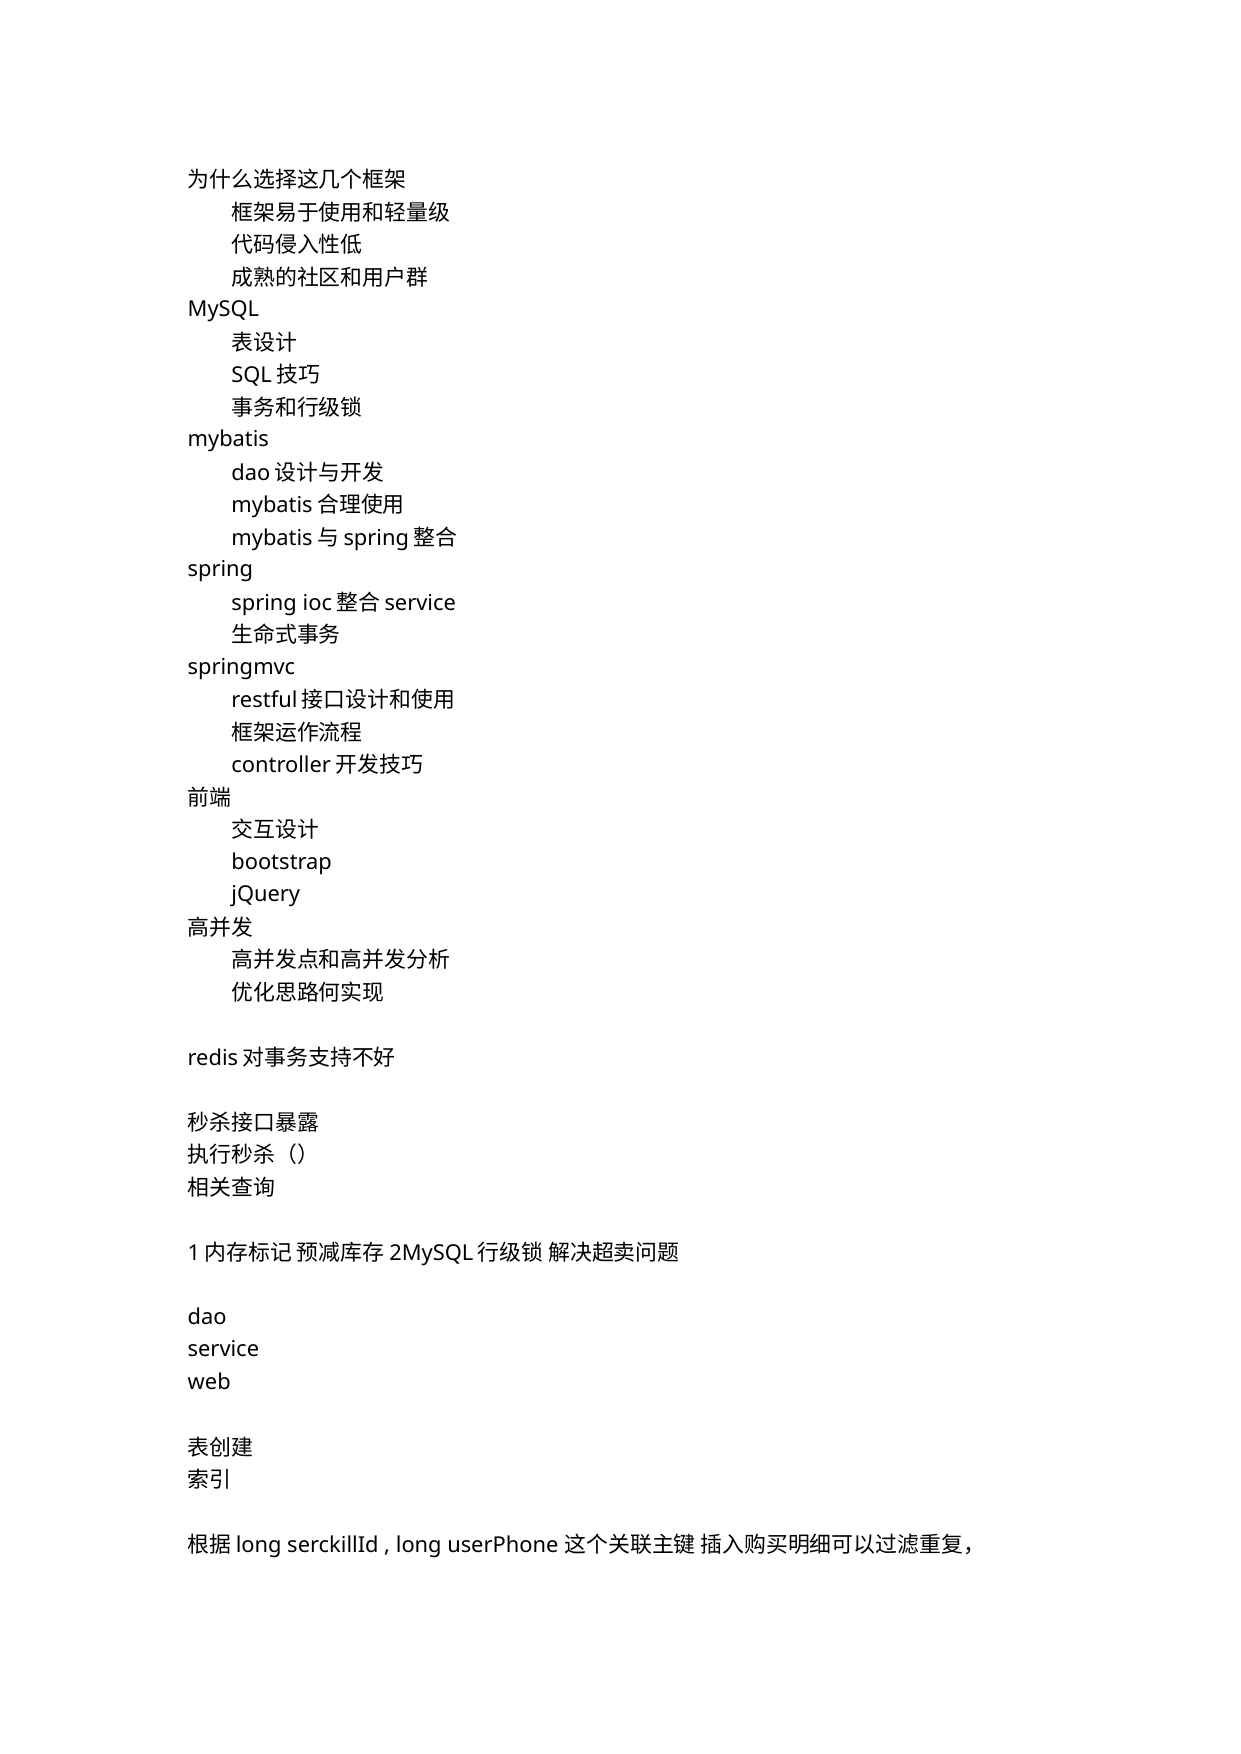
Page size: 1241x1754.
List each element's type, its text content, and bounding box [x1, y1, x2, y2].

text 框架易于使用和轻量级 [187, 194, 1053, 227]
text redis对事务支持不好 [187, 1039, 1053, 1072]
text 框架运作流程 [187, 714, 1053, 747]
text 事务和行级锁 [187, 389, 1053, 422]
text mybatis与spring整合 [187, 519, 1053, 552]
text 高并发 [187, 909, 1053, 942]
text service [187, 1332, 1053, 1364]
text mybatis合理使用 [187, 487, 1053, 519]
text controller开发技巧 [187, 747, 1053, 779]
text bootstrap [187, 844, 1053, 877]
text dao设计与开发 [187, 454, 1053, 487]
text 1内存标记 预减库存 2MySQL行级锁 解决超卖问题 [187, 1234, 1053, 1267]
text SQL技巧 [187, 357, 1053, 389]
text 相关查询 [187, 1169, 1053, 1202]
text 代码侵入性低 [187, 227, 1053, 259]
text 生命式事务 [187, 617, 1053, 649]
text 成熟的社区和用户群 [187, 259, 1053, 292]
text 交互设计 [187, 812, 1053, 844]
text 根据long serckillId , long userPhone 这个关联主键 插入购买明细可以过滤重复， [187, 1527, 1053, 1559]
text spring [187, 552, 1053, 584]
text dao [187, 1299, 1053, 1332]
text spring ioc整合service [187, 584, 1053, 617]
text 索引 [187, 1462, 1053, 1494]
text 表创建 [187, 1429, 1053, 1462]
text 为什么选择这几个框架 [187, 162, 1053, 194]
text mybatis [187, 422, 1053, 454]
text 执行秒杀（） [187, 1137, 1053, 1169]
text 表设计 [187, 324, 1053, 357]
text 优化思路何实现 [187, 974, 1053, 1007]
text jQuery [187, 877, 1053, 909]
text 前端 [187, 779, 1053, 812]
text MySQL [187, 292, 1053, 324]
text web [187, 1364, 1053, 1397]
text 秒杀接口暴露 [187, 1104, 1053, 1137]
text 高并发点和高并发分析 [187, 942, 1053, 974]
text springmvc [187, 649, 1053, 682]
text restful接口设计和使用 [187, 682, 1053, 714]
